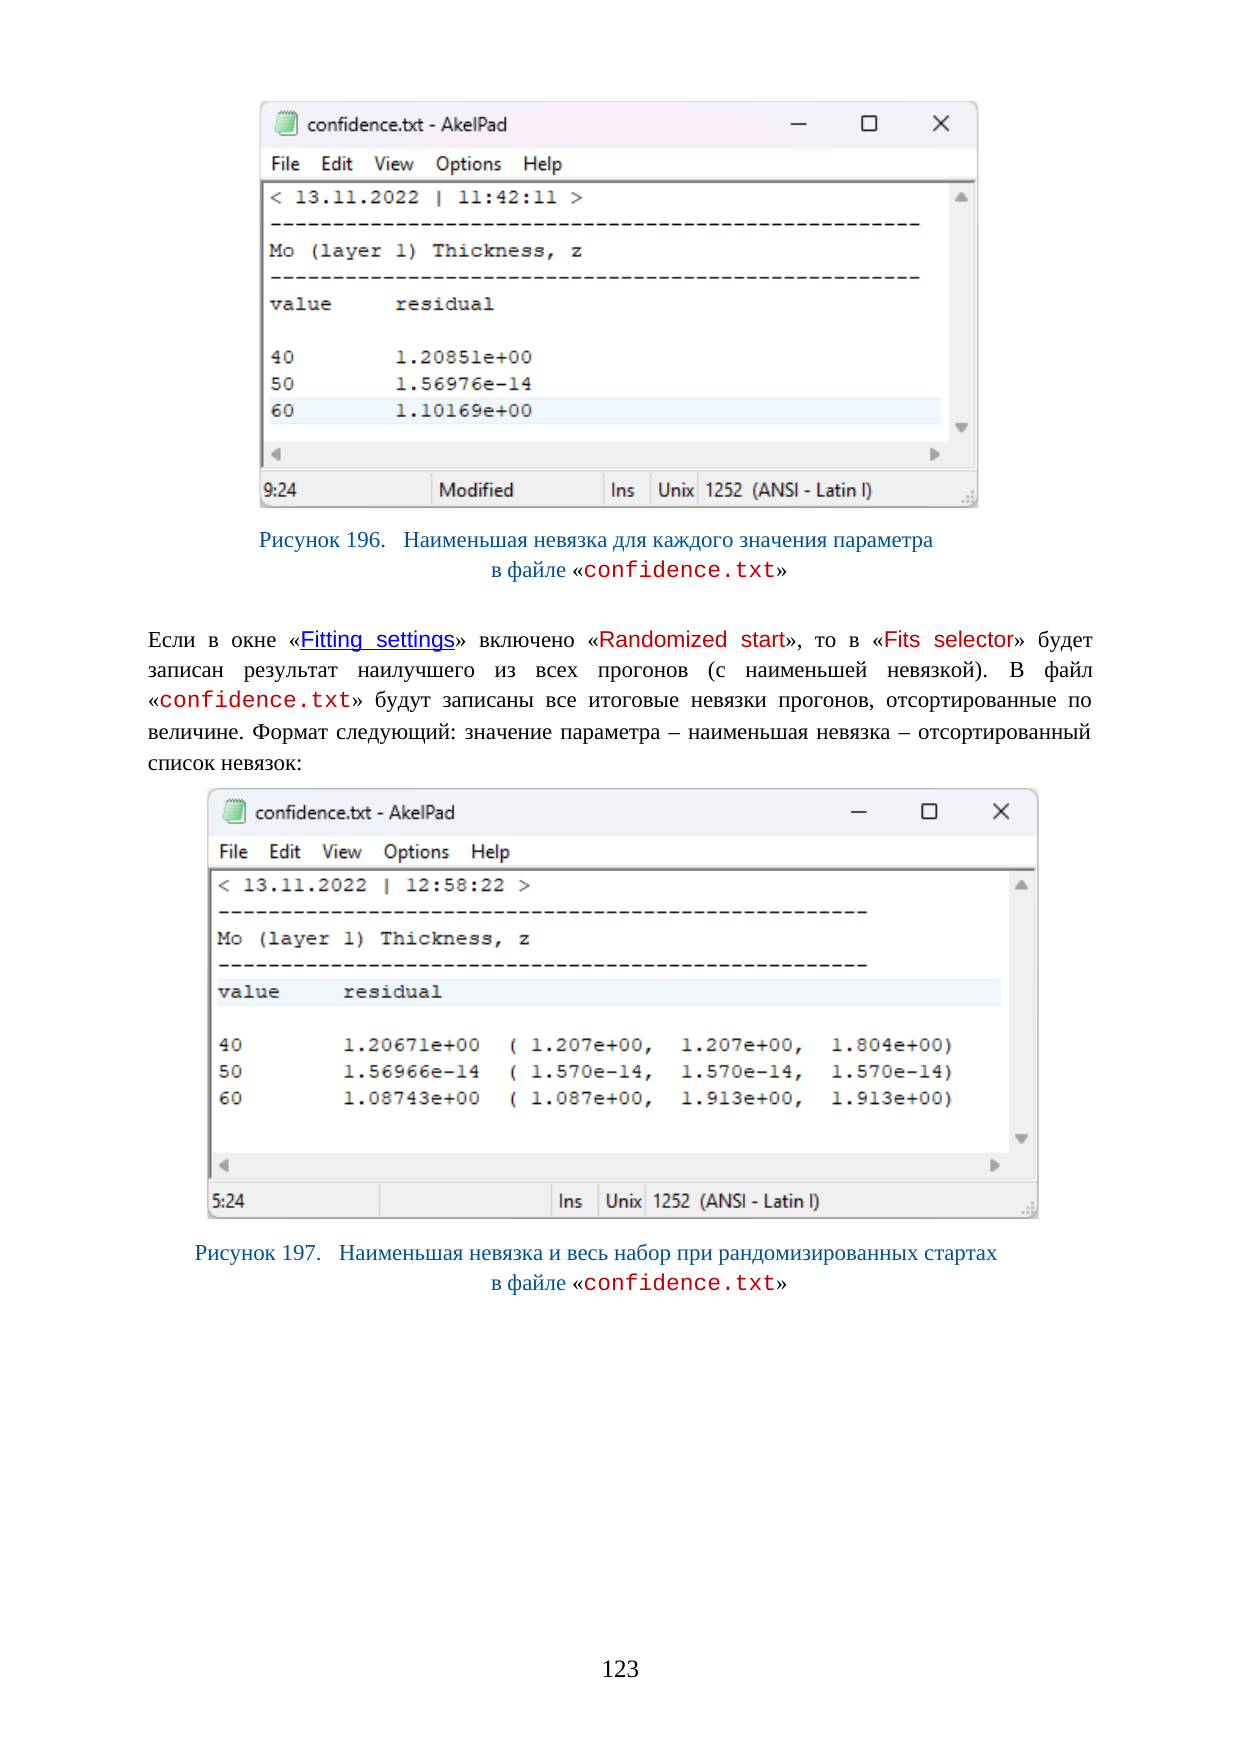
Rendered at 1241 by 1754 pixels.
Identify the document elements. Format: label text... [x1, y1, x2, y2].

text Если в окне «Fitting settings» включено «Randomized start», то в «Fits selector» будет записан результат наилучшего из всех прогонов (с наименьшей невязкой). В файл «confidence.txt» будут записаны все итоговые невязки прогонов, отсортированные по величине. Формат следующий: значение параметра – наименьшая невязка – отсортированный список невязок: [148, 626, 1093, 775]
picture [207, 788, 1039, 1219]
picture [259, 101, 979, 508]
